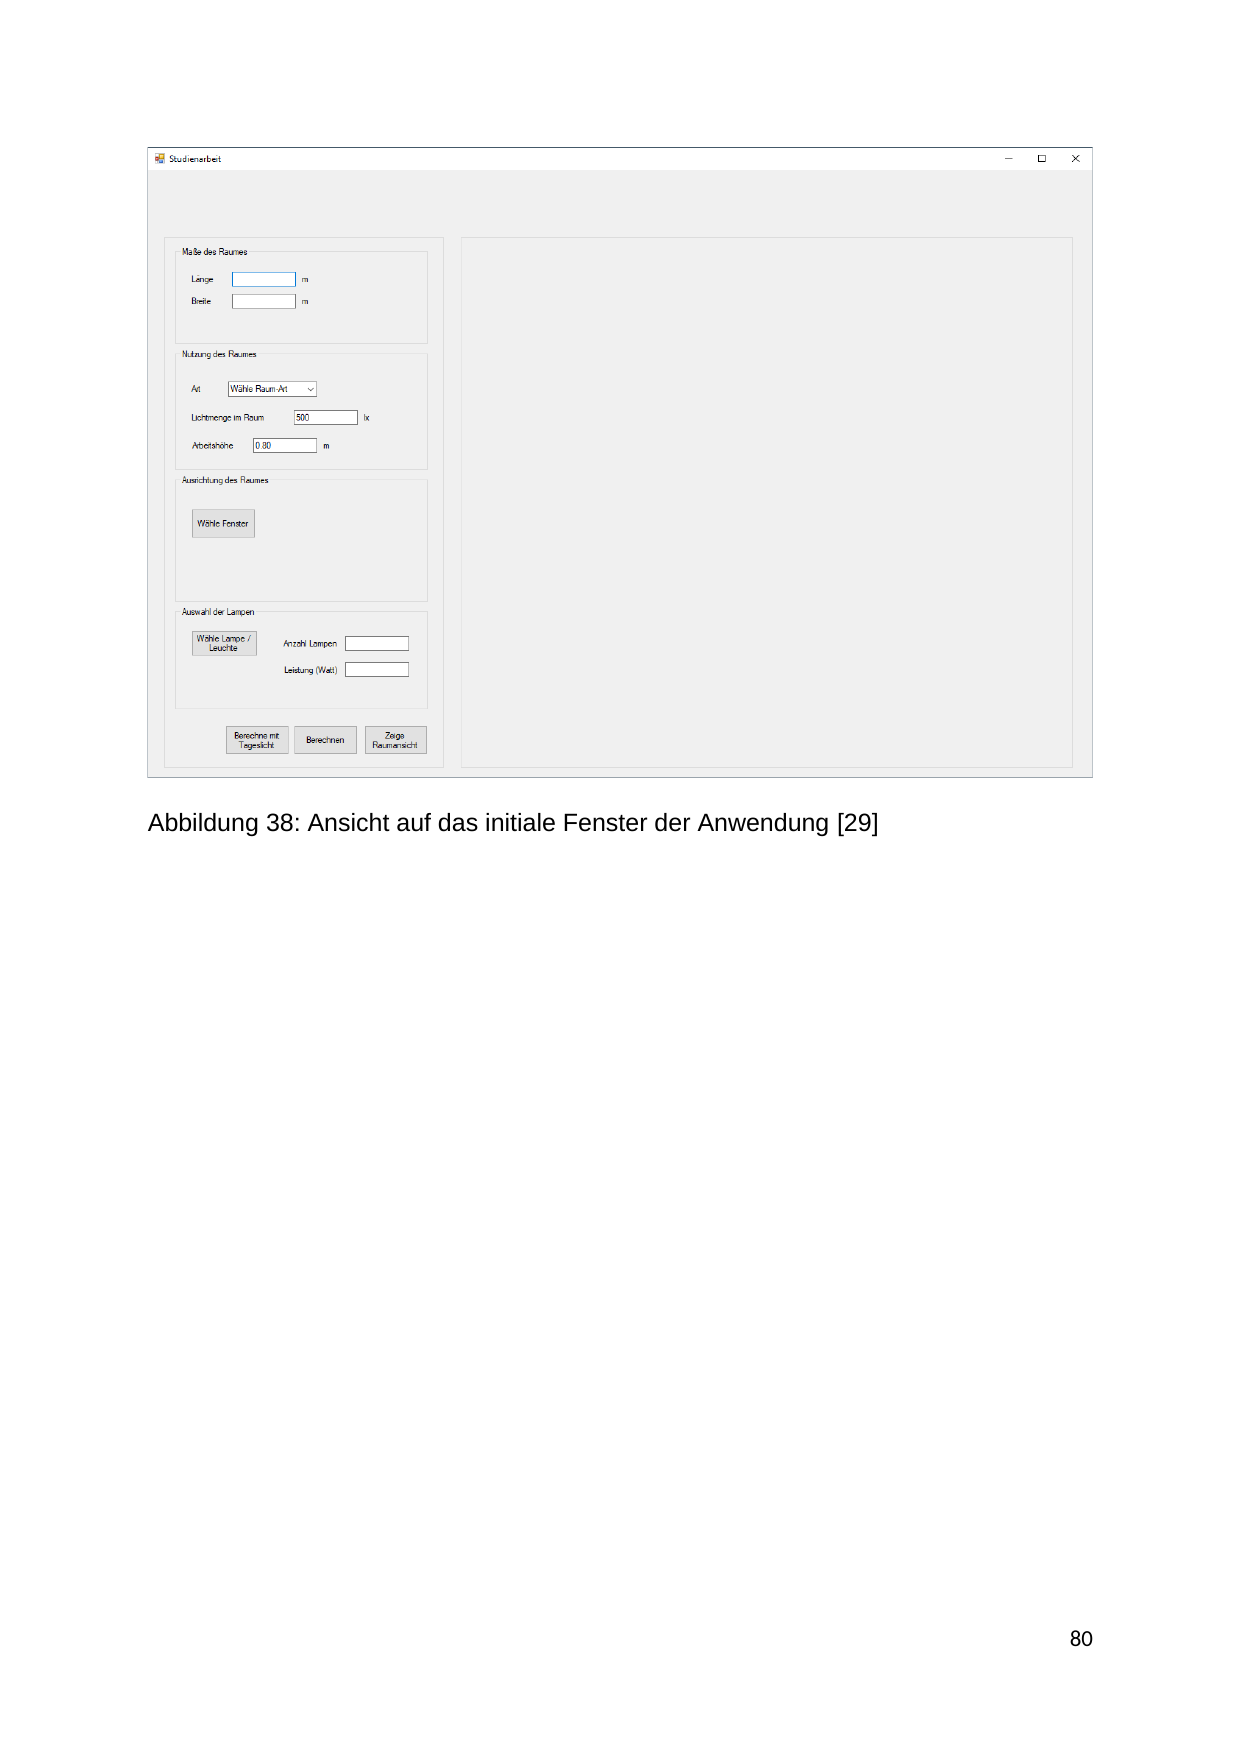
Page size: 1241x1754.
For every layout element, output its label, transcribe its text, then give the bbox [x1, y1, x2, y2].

picture [147, 147, 1093, 778]
text Abbildung 38: Ansicht auf das initiale Fenster der Anwendung [29] [148, 808, 1093, 837]
